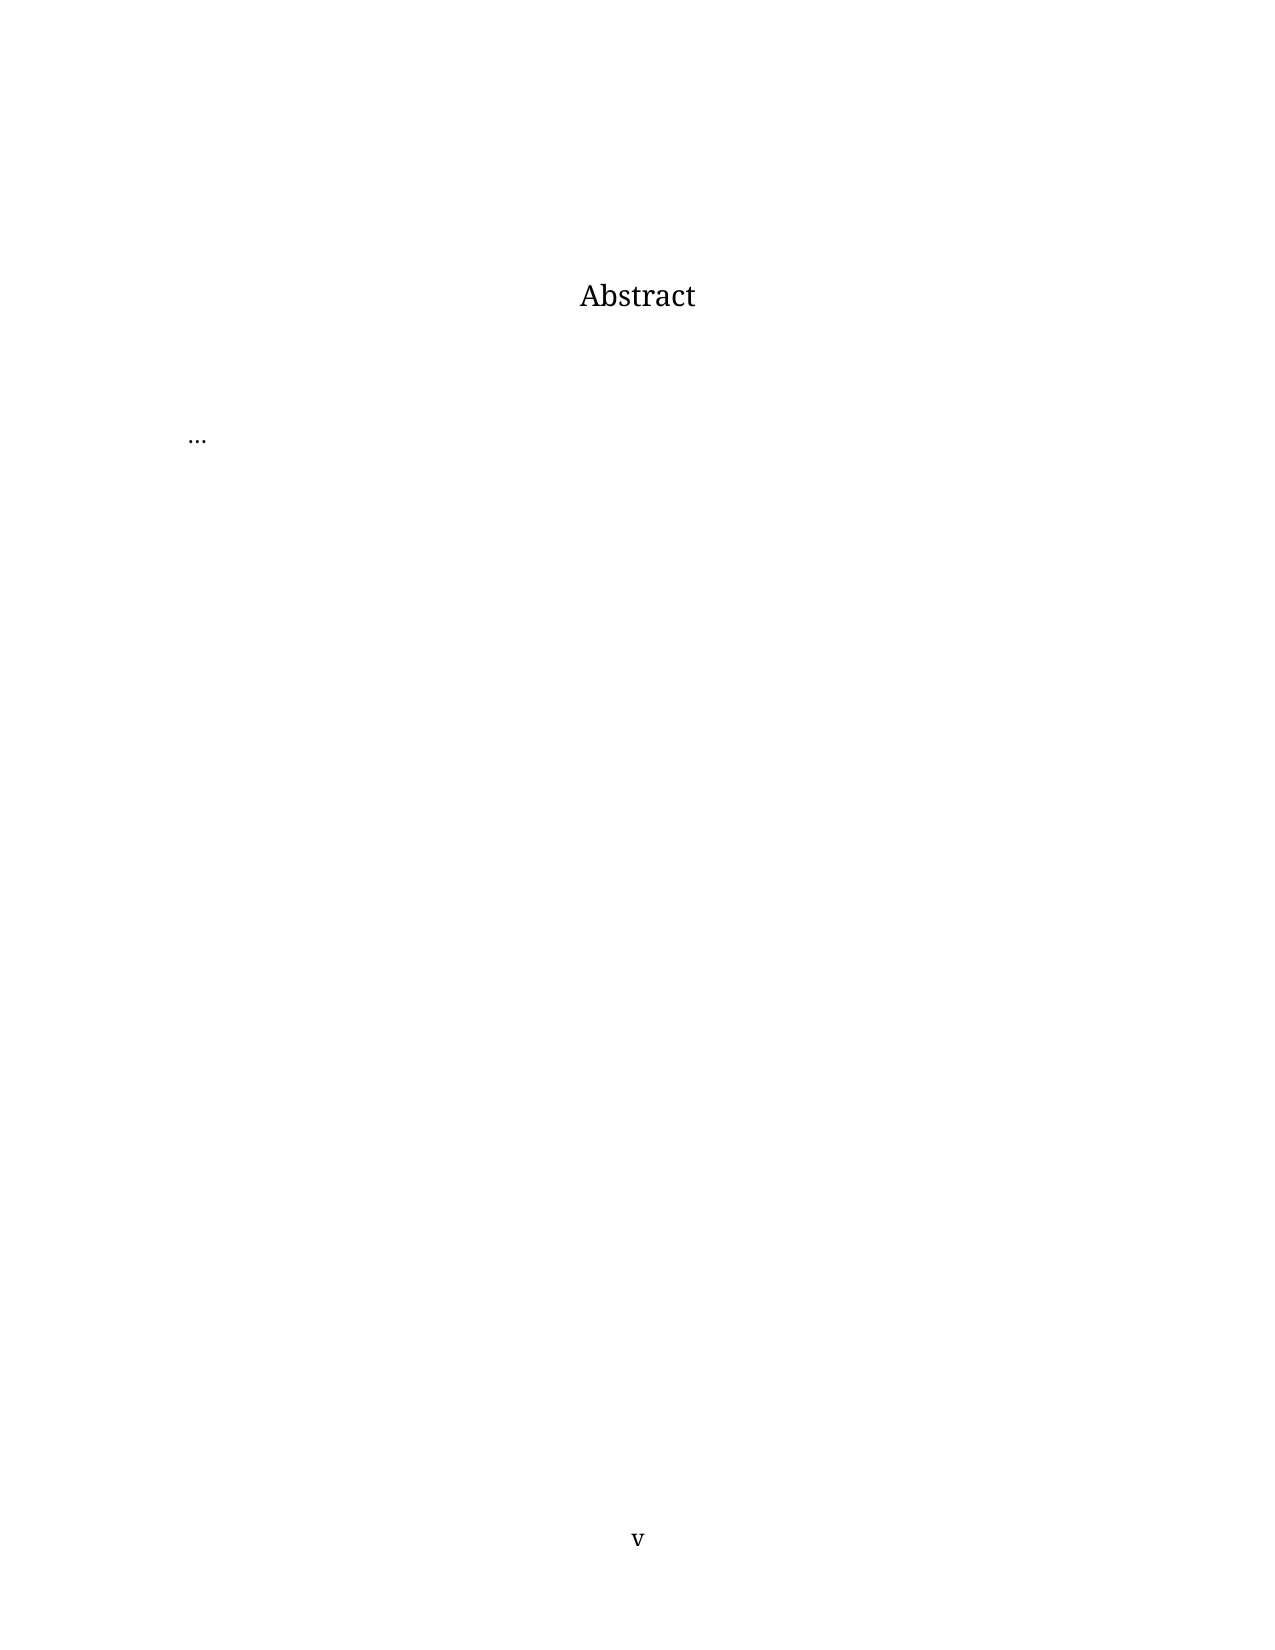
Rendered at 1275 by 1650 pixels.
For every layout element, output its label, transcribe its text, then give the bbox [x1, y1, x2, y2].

title Abstract [187, 275, 1087, 315]
text … [187, 419, 1087, 451]
